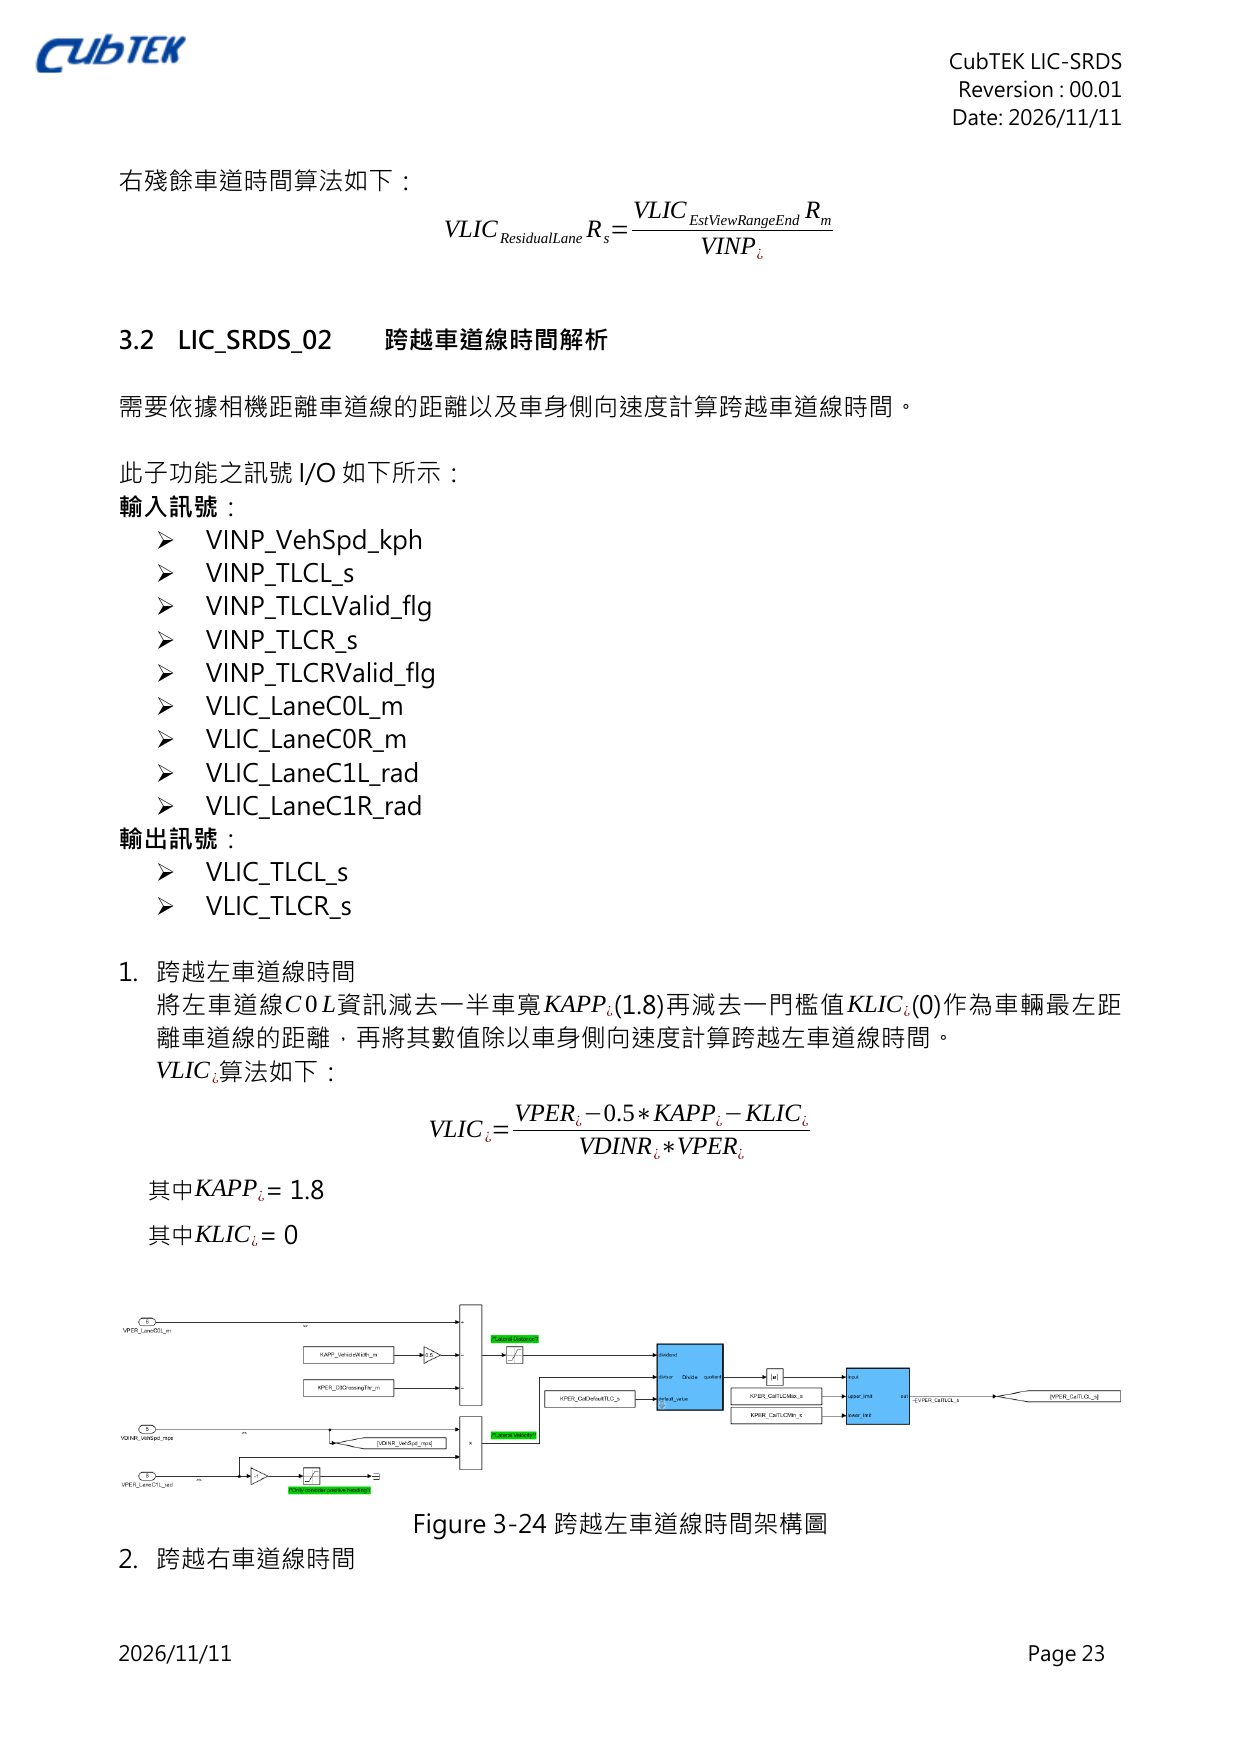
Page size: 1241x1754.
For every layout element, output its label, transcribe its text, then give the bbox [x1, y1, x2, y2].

picture [118, 1297, 1123, 1500]
text 輸入訊號： [118, 489, 1122, 522]
list 跨越右車道線時間 [118, 1541, 1122, 1575]
list VLIC_TLCL_s [156, 855, 1122, 888]
list VINP_TLCL_s [156, 556, 1122, 589]
text 算法如下： [156, 1054, 1122, 1087]
text 此子功能之訊號I/O如下所示： [118, 456, 1122, 489]
list VLIC_LaneC1R_rad [156, 788, 1122, 822]
list 跨越左車道線時間 [118, 954, 1122, 988]
list VLIC_LaneC0R_m [156, 722, 1122, 755]
text 輸出訊號： [118, 822, 1122, 855]
list VINP_TLCRValid_flg [156, 655, 1122, 689]
text 右殘餘車道時間算法如下： [118, 164, 1122, 197]
list VLIC_TLCR_s [156, 888, 1122, 921]
list VINP_VehSpd_kph [156, 522, 1122, 556]
list VLIC_LaneC1L_rad [156, 755, 1122, 788]
text 將左車道線資訊減去一半車寬(1.8)再減去一門檻值(0)作為車輛最左距離車道線的距離，再將其數值除以車身側向速度計算跨越左車道線時間。 [156, 988, 1122, 1054]
subtitle LIC_SRDS_02 跨越車道線時間解析 [118, 322, 1122, 356]
text 其中= 1.8 [118, 1172, 1122, 1205]
text 需要依據相機距離車道線的距離以及車身側向速度計算跨越車道線時間。 [118, 389, 1122, 423]
list VLIC_LaneC0L_m [156, 689, 1122, 722]
text 其中= 0 [118, 1218, 1122, 1251]
list VINP_TLCR_s [156, 622, 1122, 655]
picture [28, 25, 188, 71]
list VINP_TLCLValid_flg [156, 589, 1122, 622]
